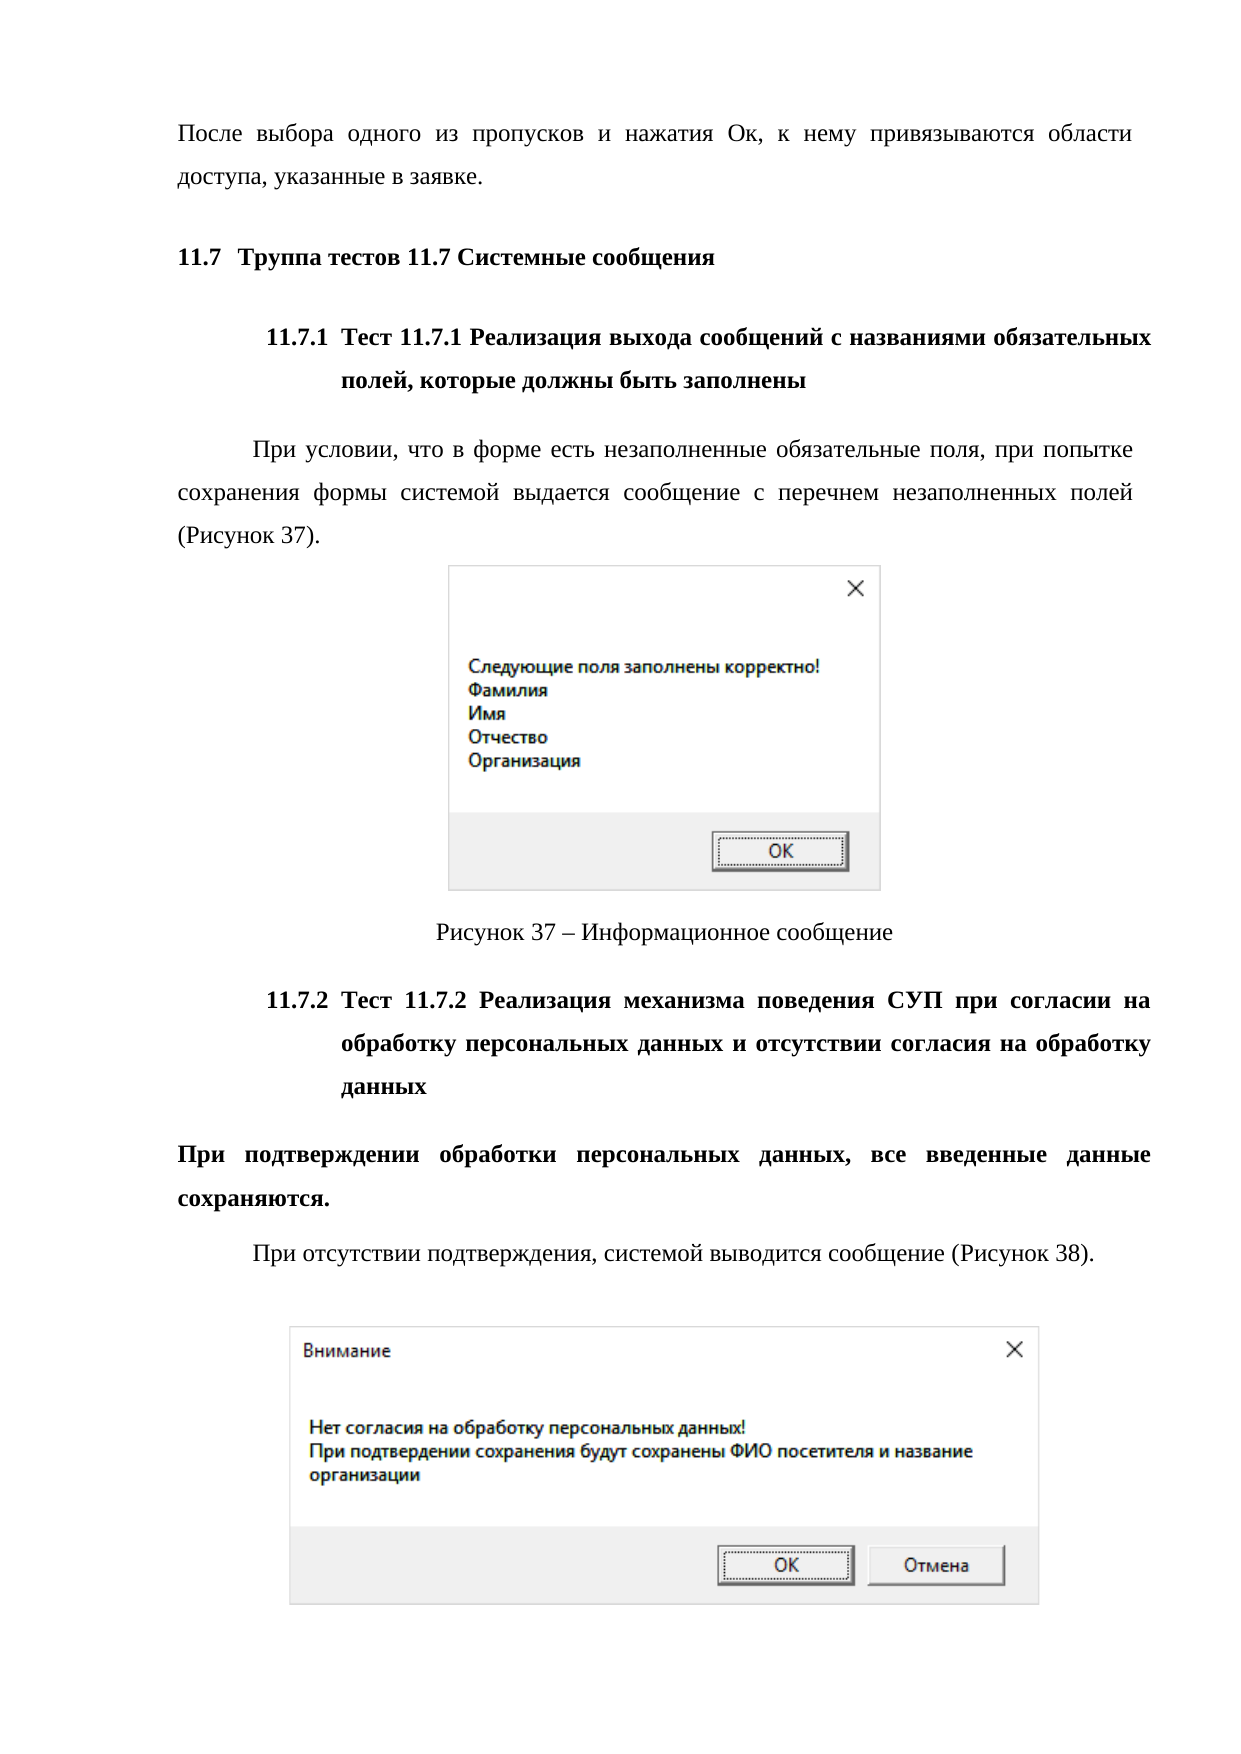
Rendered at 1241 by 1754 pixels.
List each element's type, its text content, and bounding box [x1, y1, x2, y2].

picture [289, 1326, 1040, 1605]
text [177, 118, 1134, 190]
text При отсутствии подтверждения, системой выводится сообщение (Рисунок 24). [177, 1238, 1134, 1267]
subtitle Тест 11.7.1 Реализация выхода сообщений с названиями обязательных полей, которые должны быть заполнены [266, 322, 1152, 394]
picture [448, 565, 881, 891]
title Рисунок 37 – Информационное сообщение [177, 917, 1152, 946]
subtitle Труппа тестов 11.7 Системные сообщения [177, 242, 1152, 271]
subtitle Тест 11.7.2 Реализация механизма поведения СУП при согласии на обработку персональных данных и отсутствии согласия на обработку данных [266, 985, 1152, 1100]
text При условии, что в форме есть незаполненные обязательные поля, при попытке сохранения формы системой выдается сообщение с перечнем незаполненных полей (Рисунок 23). [177, 434, 1134, 549]
text При подтверждении обработки персональных данных, все введенные данные сохраняются. [177, 1139, 1152, 1211]
